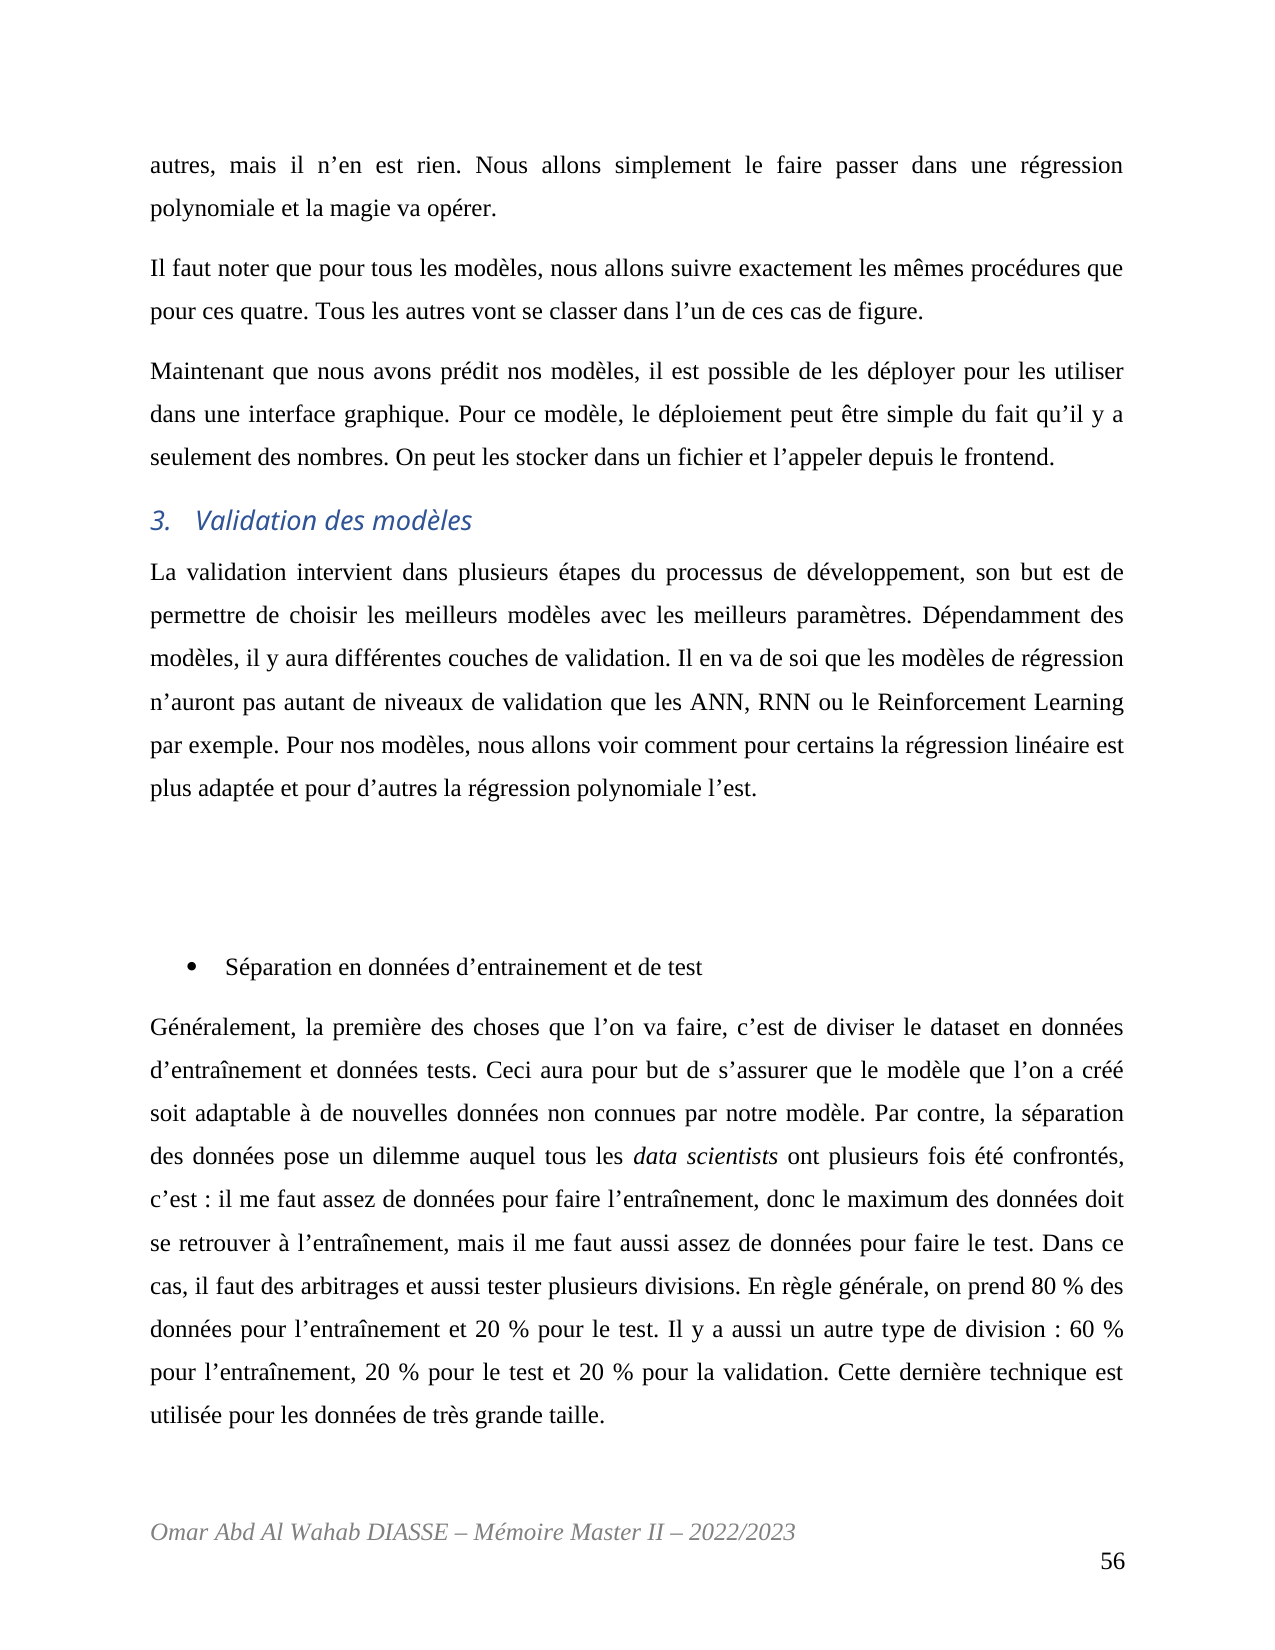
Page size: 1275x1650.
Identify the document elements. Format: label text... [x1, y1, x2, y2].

list Séparation en données d’entrainement et de test [187, 952, 1125, 981]
text Maintenant que nous avons prédit nos modèles, il est possible de les déployer pour les utiliser dans une interface graphique. Pour ce modèle, le déploiement peut être simple du fait qu’il y a seulement des nombres. On peut les stocker dans un fichier et l’appeler depuis le frontend. [150, 356, 1125, 471]
text Généralement, la première des choses que l’on va faire, c’est de diviser le dataset en données d’entraînement et données tests. Ceci aura pour but de s’assurer que le modèle que l’on a créé soit adaptable à de nouvelles données non connues par notre modèle. Par contre, la séparation des données pose un dilemme auquel tous les data scientists ont plusieurs fois été confrontés, c’est : il me faut assez de données pour faire l’entraînement, donc le maximum des données doit se retrouver à l’entraînement, mais il me faut aussi assez de données pour faire le test. Dans ce cas, il faut des arbitrages et aussi tester plusieurs divisions. En règle générale, on prend 80 % des données pour l’entraînement et 20 % pour le test. Il y a aussi un autre type de division : 60 % pour l’entraînement, 20 % pour le test et 20 % pour la validation. Cette dernière technique est utilisée pour les données de très grande taille. [150, 1012, 1125, 1429]
text La validation intervient dans plusieurs étapes du processus de développement, son but est de permettre de choisir les meilleurs modèles avec les meilleurs paramètres. Dépendamment des modèles, il y aura différentes couches de validation. Il en va de soi que les modèles de régression n’auront pas autant de niveaux de validation que les ANN, RNN ou le Reinforcement Learning par exemple. Pour nos modèles, nous allons voir comment pour certains la régression linéaire est plus adaptée et pour d’autres la régression polynomiale l’est. [150, 557, 1125, 802]
text Il faut noter que pour tous les modèles, nous allons suivre exactement les mêmes procédures que pour ces quatre. Tous les autres vont se classer dans l’un de ces cas de figure. [150, 253, 1125, 325]
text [150, 150, 1125, 222]
subtitle Validation des modèles [150, 502, 1125, 539]
